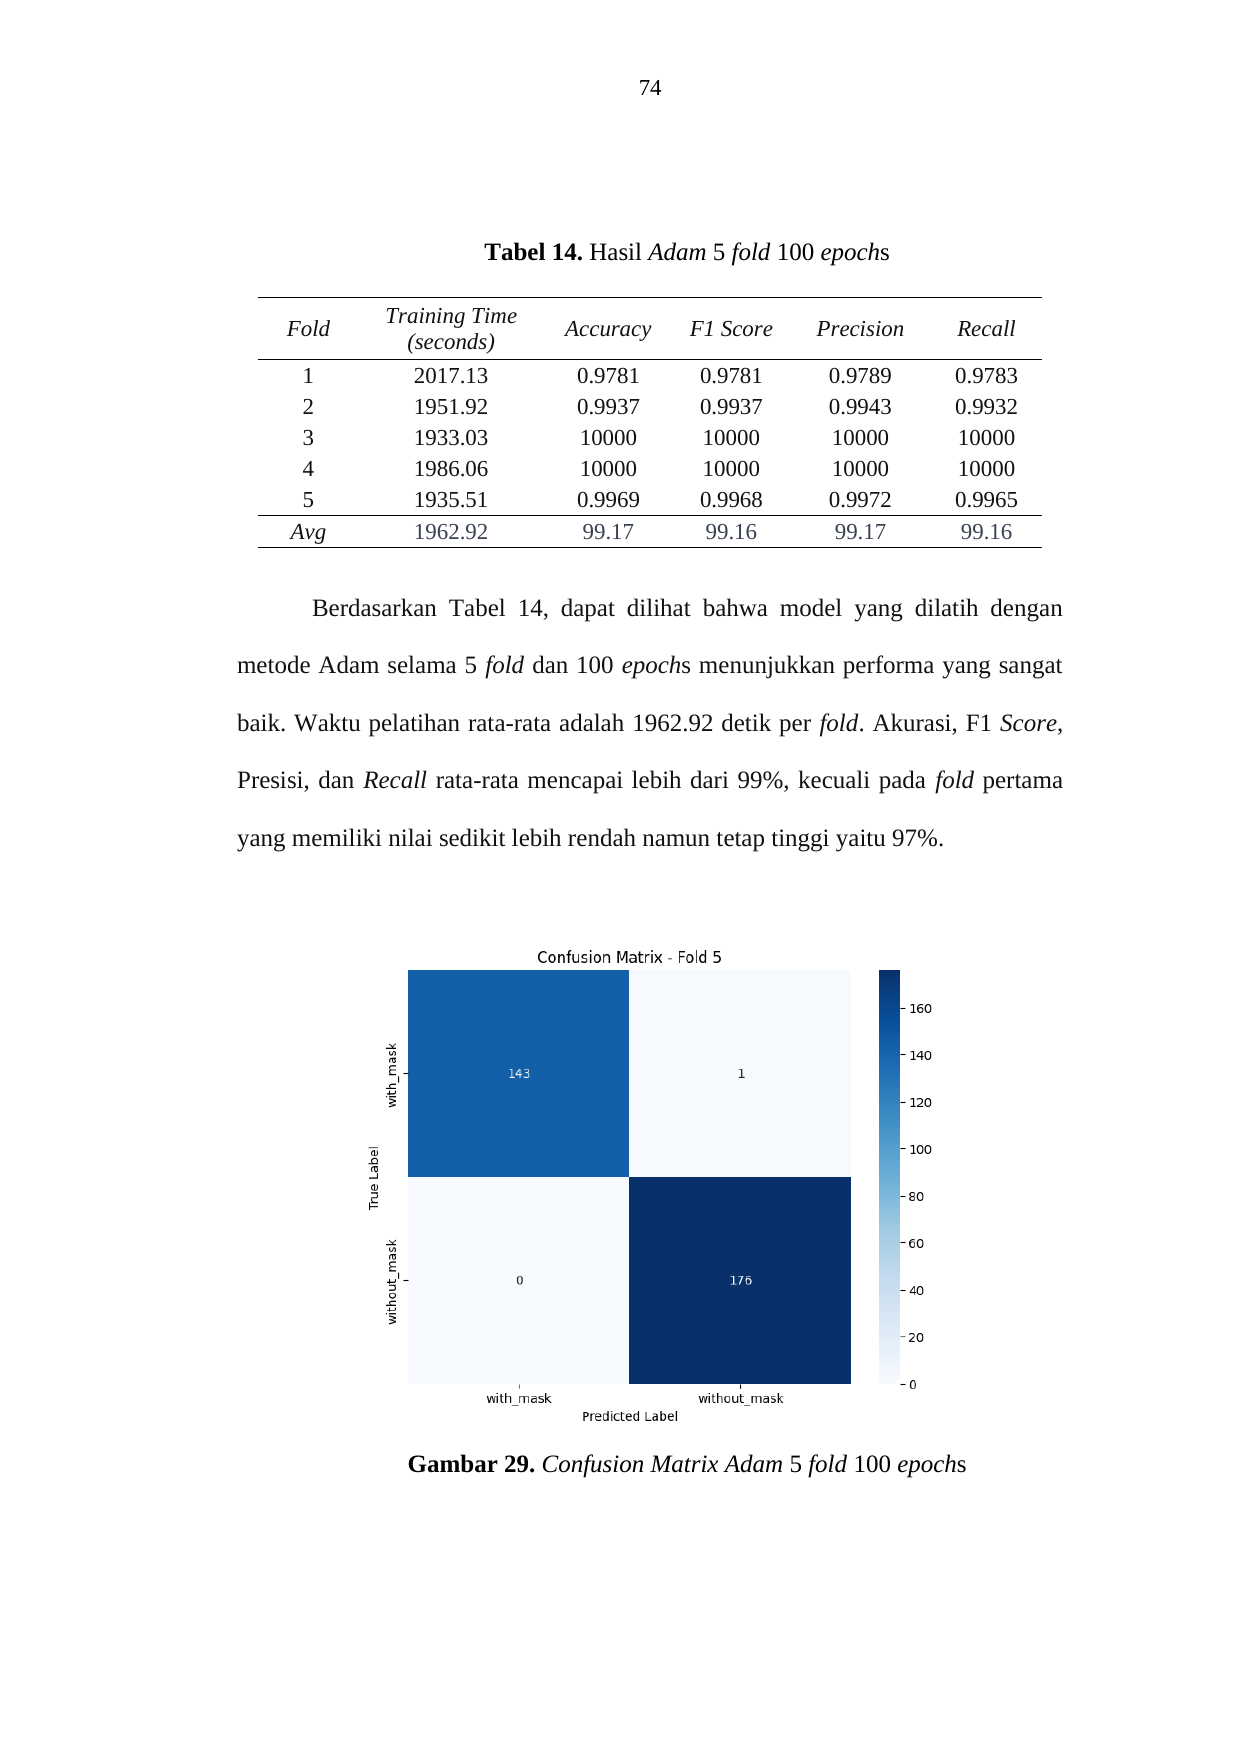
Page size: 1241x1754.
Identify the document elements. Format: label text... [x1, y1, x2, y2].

table_cell 10000 [790, 422, 931, 453]
table_cell 99.17 [544, 516, 673, 547]
table_cell 99.16 [673, 516, 789, 547]
table_cell 0.9789 [790, 360, 931, 390]
table_cell 1933.03 [358, 422, 544, 453]
table_header Precision [790, 298, 931, 359]
table_cell 10000 [544, 453, 673, 484]
table_cell 3 [258, 422, 358, 453]
table_cell 0.9937 [544, 390, 673, 422]
table_cell 1951.92 [358, 390, 544, 422]
table_cell 10000 [931, 453, 1042, 484]
table_cell 0.9972 [790, 484, 931, 515]
table_header Training Time (seconds) [358, 298, 544, 359]
table_header Recall [931, 298, 1042, 359]
table_cell 99.16 [931, 516, 1042, 547]
table_cell 0.9781 [544, 360, 673, 390]
table_cell 10000 [673, 422, 789, 453]
table_cell 1 [258, 360, 358, 390]
table_cell 10000 [931, 422, 1042, 453]
table_cell Avg [258, 516, 358, 547]
table_cell 99.17 [790, 516, 931, 547]
text Tabel 14. Hasil Adam 5 fold 100 epochs [311, 237, 1063, 266]
table_cell 0.9937 [673, 390, 789, 422]
text Gambar 29. Confusion Matrix Adam 5 fold 100 epochs [311, 1449, 1063, 1478]
table_cell 0.9783 [931, 360, 1042, 390]
table_header Accuracy [544, 298, 673, 359]
table_cell 0.9781 [673, 360, 789, 390]
table_cell 4 [258, 453, 358, 484]
table_cell 10000 [790, 453, 931, 484]
table_header F1 Score [673, 298, 789, 359]
picture [360, 942, 940, 1431]
table_cell 0.9932 [931, 390, 1042, 422]
table_cell 1935.51 [358, 484, 544, 515]
table_cell 1962.92 [358, 516, 544, 547]
table_cell 10000 [673, 453, 789, 484]
table_cell 0.9968 [673, 484, 789, 515]
table_cell 0.9965 [931, 484, 1042, 515]
table_cell 2 [258, 390, 358, 422]
text Berdasarkan Tabel 14, dapat dilihat bahwa model yang dilatih dengan metode Adam selama 5 fold dan 100 epochs menunjukkan performa yang sangat baik. Waktu pelatihan rata-rata adalah 1962.92 detik per fold. Akurasi, F1 Score, Presisi, dan Recall rata-rata mencapai lebih dari 99%, kecuali pada fold pertama yang memiliki nilai sedikit lebih rendah namun tetap tinggi yaitu 97%. [237, 593, 1063, 852]
table_cell 1986.06 [358, 453, 544, 484]
table_cell 5 [258, 484, 358, 515]
table_cell 0.9943 [790, 390, 931, 422]
table_cell 2017.13 [358, 360, 544, 390]
table_cell 10000 [544, 422, 673, 453]
table_cell 0.9969 [544, 484, 673, 515]
table_header Fold [258, 298, 358, 359]
